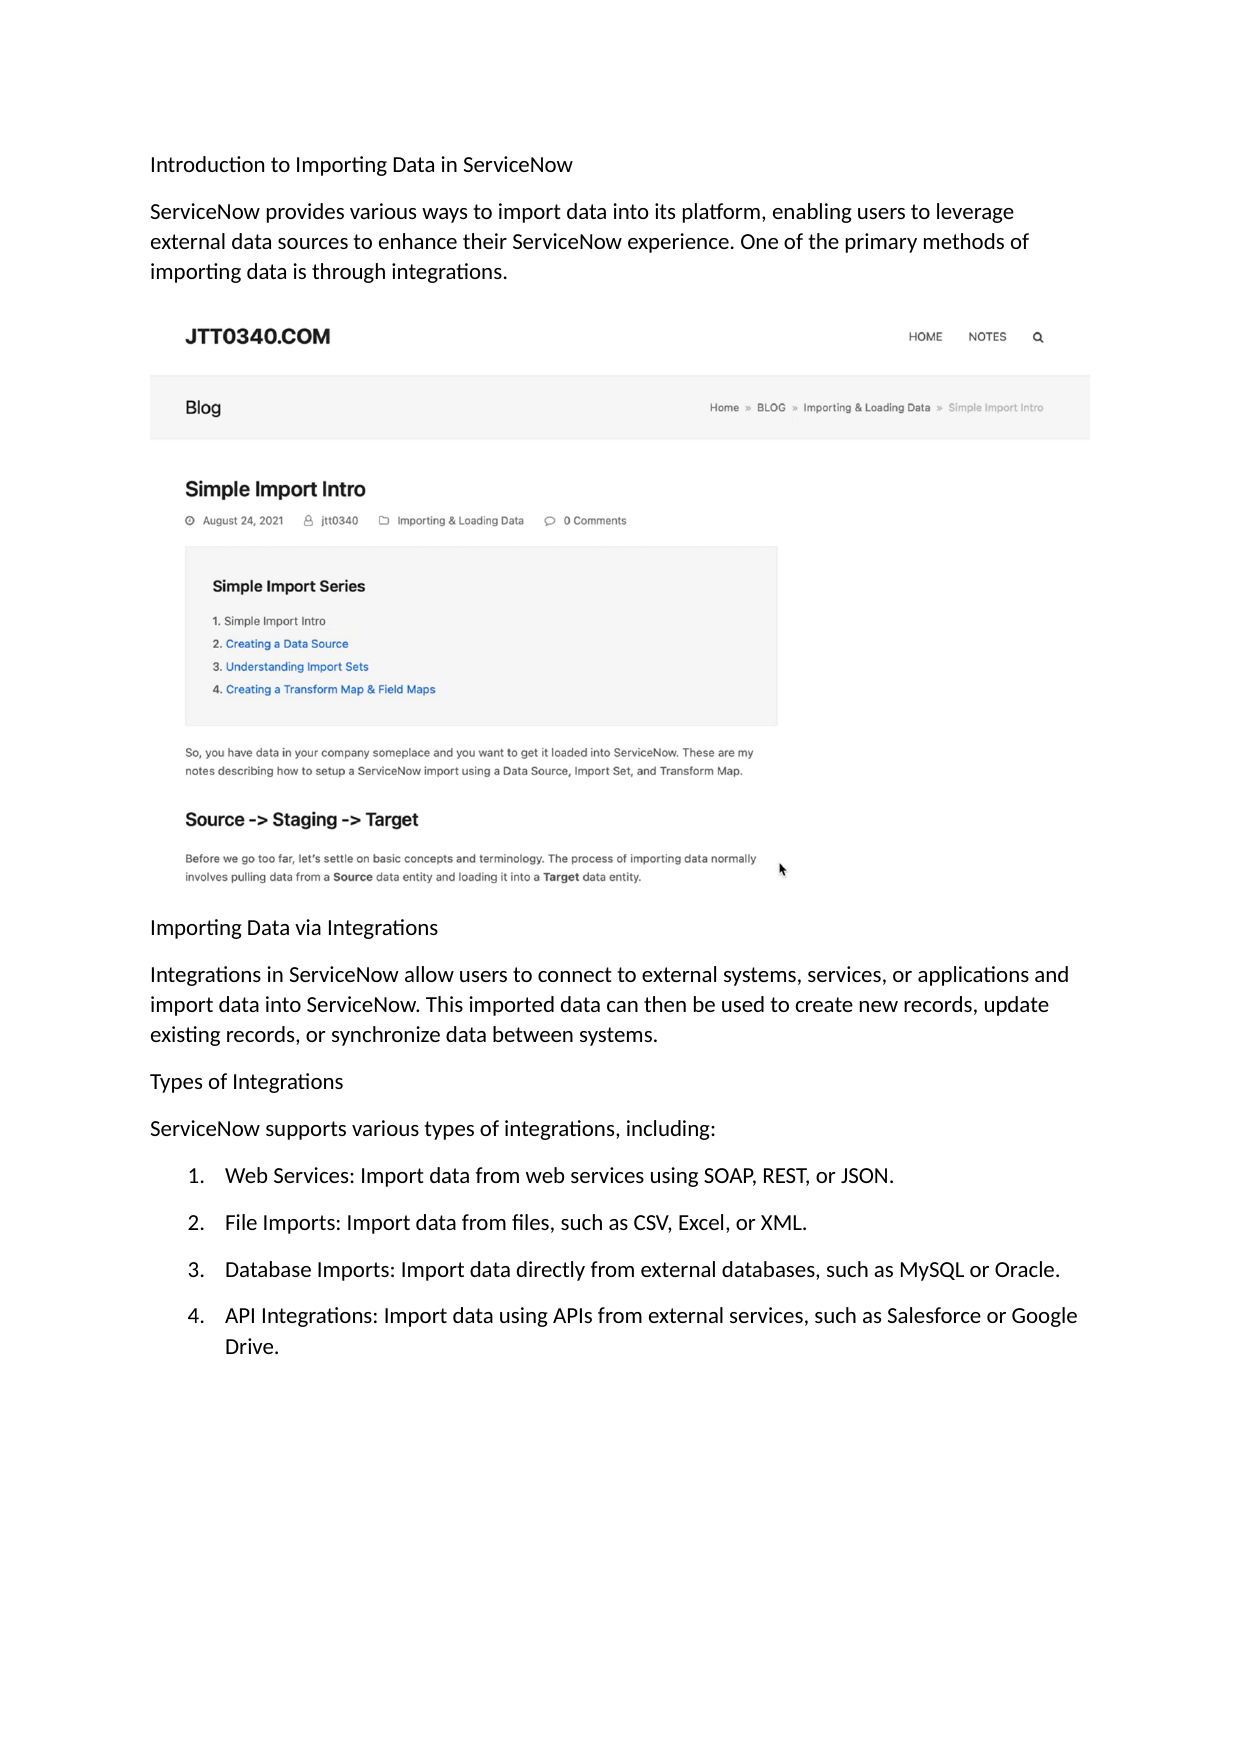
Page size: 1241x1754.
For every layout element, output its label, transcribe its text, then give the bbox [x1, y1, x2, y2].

list Database Imports: Import data directly from external databases, such as MySQL or Oracle. [187, 1255, 1090, 1283]
list File Imports: Import data from files, such as CSV, Excel, or XML. [187, 1208, 1090, 1236]
text Integrations in ServiceNow allow users to connect to external systems, services, or applications and import data into ServiceNow. This imported data can then be used to create new records, update existing records, or synchronize data between systems. [150, 960, 1090, 1048]
text ServiceNow supports various types of integrations, including: [150, 1114, 1090, 1142]
list API Integrations: Import data using APIs from external services, such as Salesforce or Google Drive. [187, 1302, 1090, 1360]
text Introduction to Importing Data in ServiceNow [150, 150, 1090, 178]
text Importing Data via Integrations [150, 913, 1090, 941]
list Web Services: Import data from web services using SOAP, REST, or JSON. [187, 1161, 1090, 1189]
text Types of Integrations [150, 1067, 1090, 1095]
picture [150, 304, 1091, 895]
text ServiceNow provides various ways to import data into its platform, enabling users to leverage external data sources to enhance their ServiceNow experience. One of the primary methods of importing data is through integrations. [150, 197, 1090, 285]
